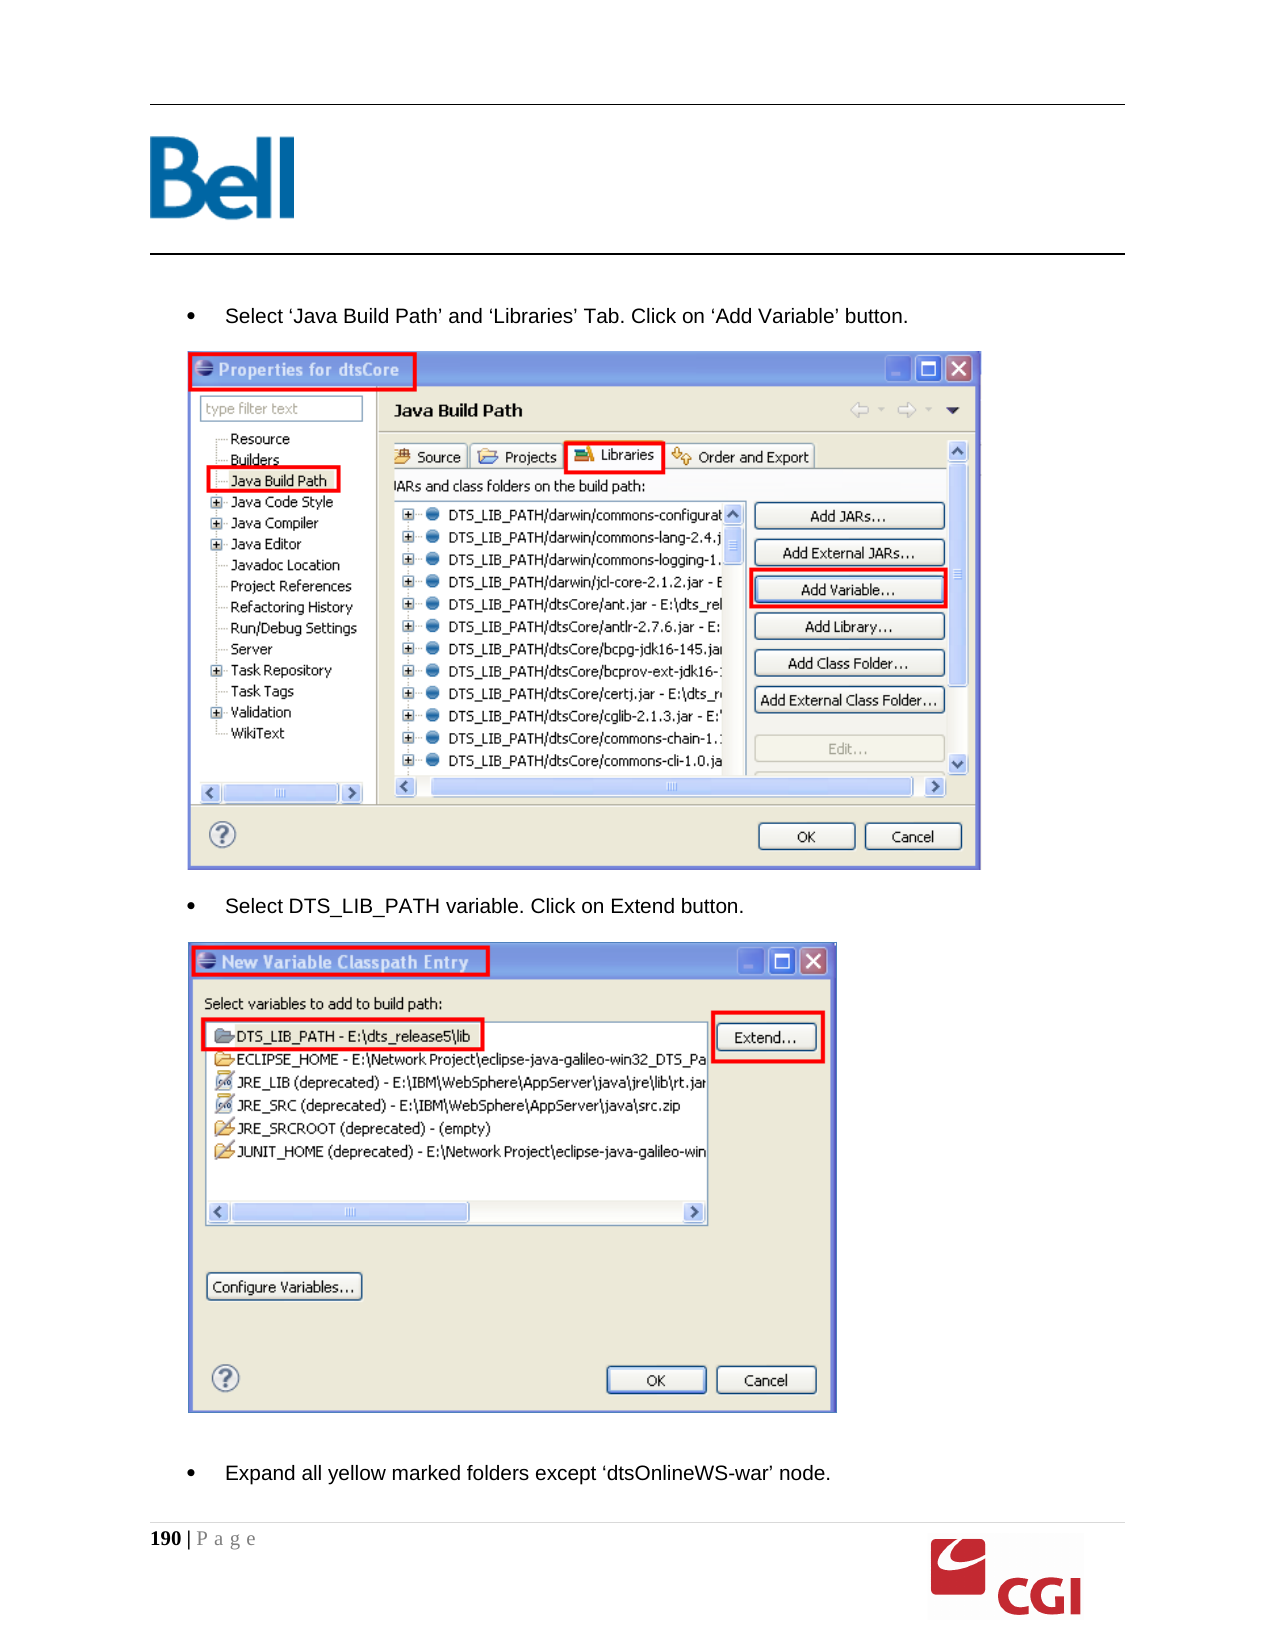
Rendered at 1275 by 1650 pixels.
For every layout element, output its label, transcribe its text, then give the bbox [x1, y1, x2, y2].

picture [927, 1533, 1084, 1620]
picture [189, 943, 836, 1412]
picture [187, 351, 982, 870]
picture [150, 136, 294, 222]
list Expand all yellow marked folders except ‘dtsOnlineWS-war’ node. [187, 1461, 1125, 1485]
list Select ‘Java Build Path’ and ‘Libraries’ Tab. Click on ‘Add Variable’ button. [187, 303, 1125, 327]
list Select DTS_LIB_PATH variable. Click on Extend button. [187, 894, 1125, 918]
